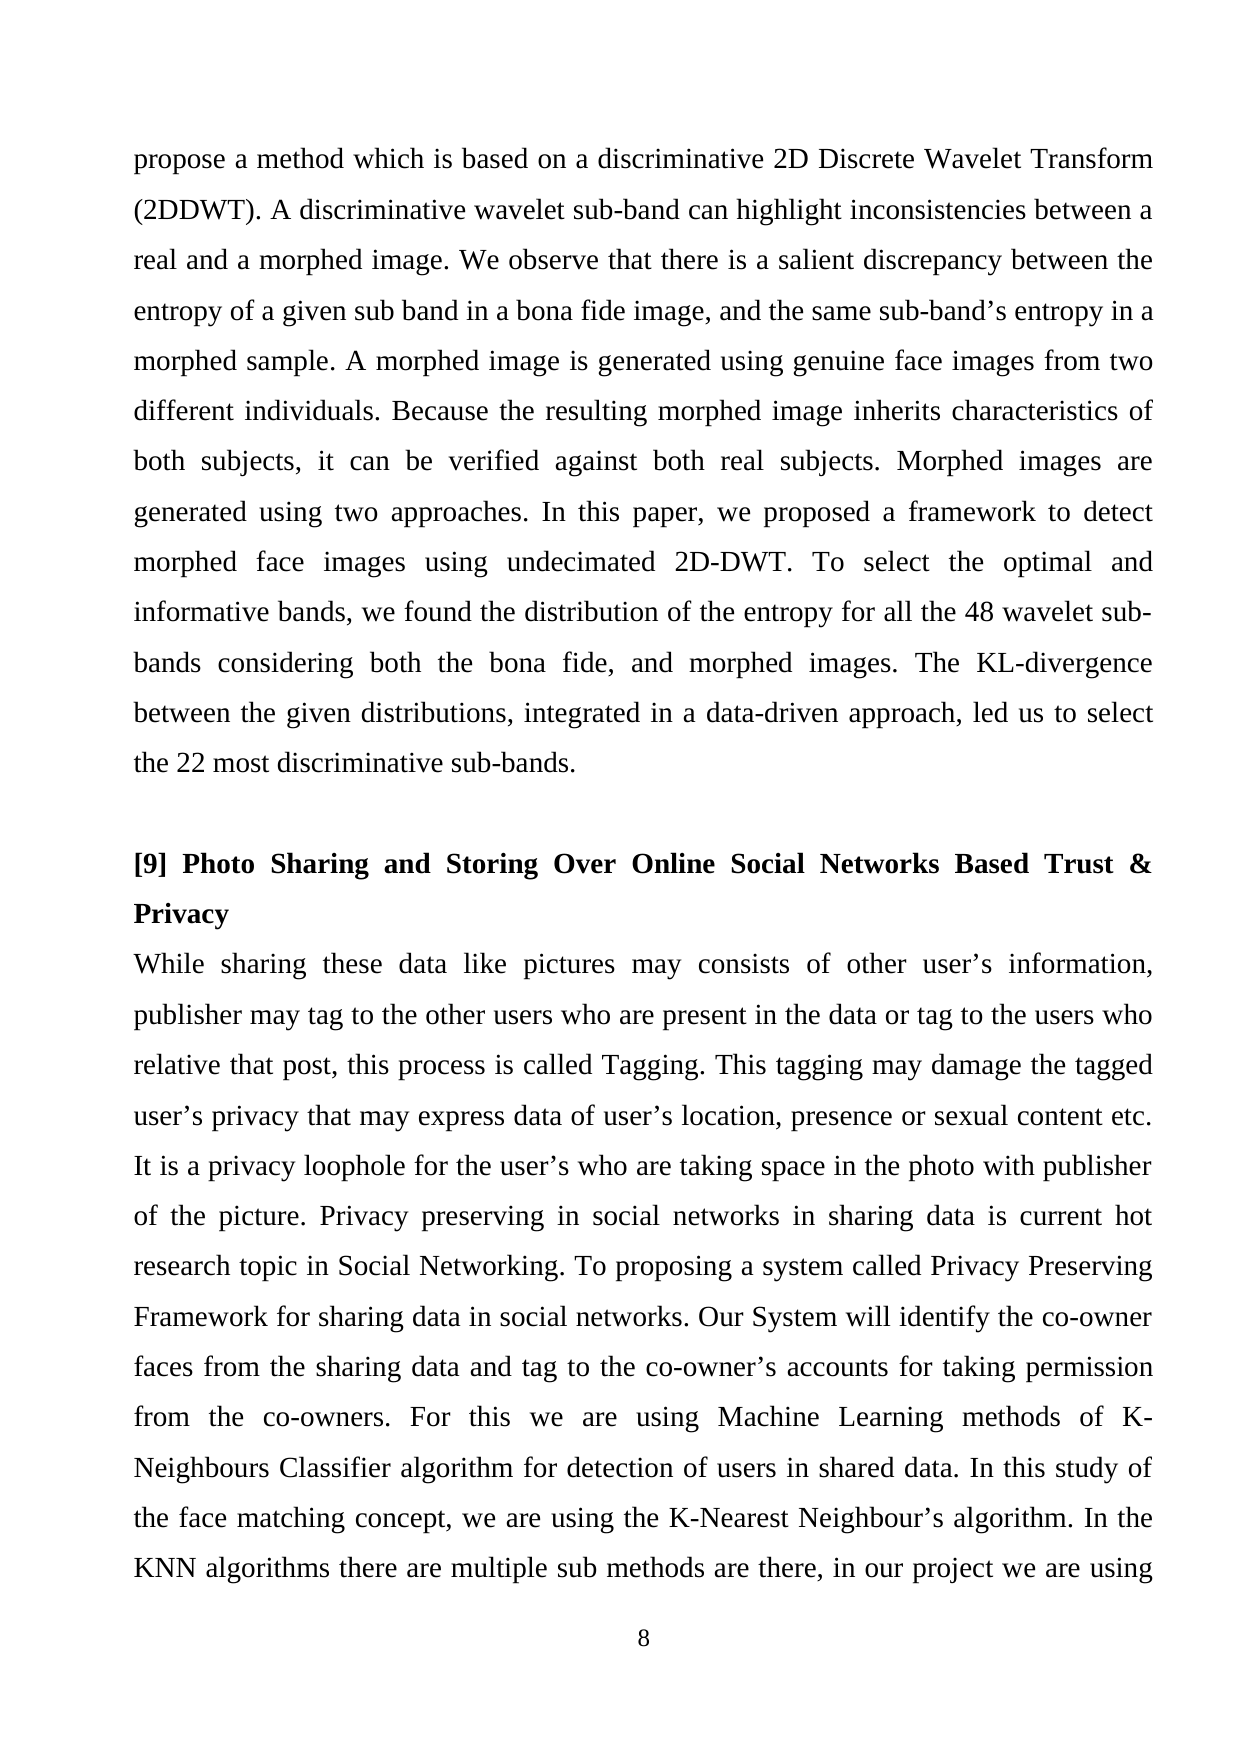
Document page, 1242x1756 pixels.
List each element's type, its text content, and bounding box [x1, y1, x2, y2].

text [133, 142, 1154, 779]
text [133, 947, 1154, 1584]
subtitle [9] Photo Sharing and Storing Over Online Social Networks Based Trust & Privacy [133, 846, 1154, 930]
